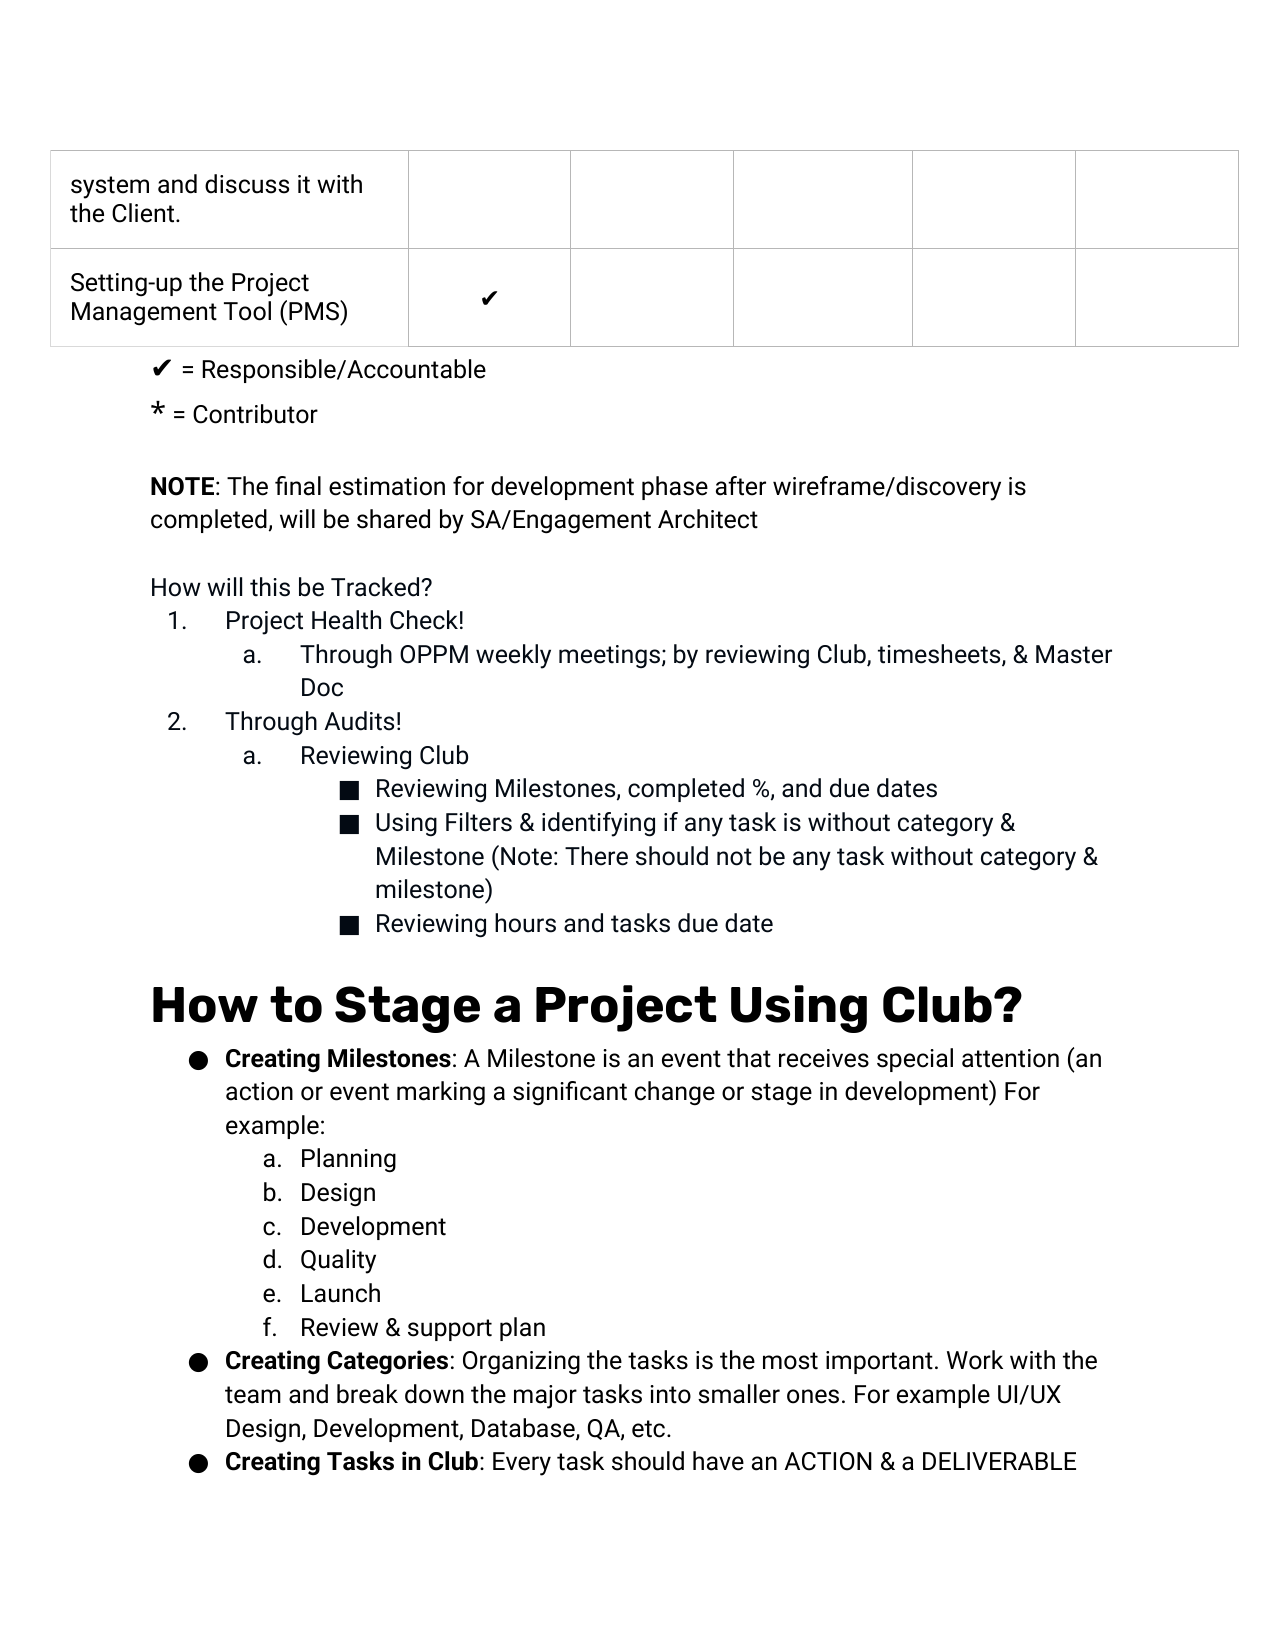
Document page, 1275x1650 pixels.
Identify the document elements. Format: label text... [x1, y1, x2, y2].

table_cell [1076, 151, 1238, 248]
table_cell ✔ [409, 249, 570, 346]
table_cell * [571, 151, 733, 248]
list Creating Categories: Organizing the tasks is the most important. Work with the team and break down the major tasks into smaller ones. For example UI/UX Design, Development, Database, QA, etc. [187, 1347, 1125, 1443]
text ✔ = Responsible/Accountable [150, 347, 1125, 387]
table_cell [571, 249, 733, 346]
list Launch [262, 1279, 1125, 1308]
list Development [262, 1212, 1125, 1241]
list Reviewing hours and tasks due date [337, 909, 1125, 938]
table_cell [734, 151, 912, 248]
table_cell * [409, 151, 570, 248]
subtitle How to Stage a Project Using Club? [150, 976, 1125, 1035]
list Review & support plan [262, 1313, 1125, 1342]
list Reviewing Milestones, completed %, and due dates [337, 774, 1125, 804]
table_cell [1076, 249, 1238, 346]
list Design [262, 1178, 1125, 1208]
list Creating Tasks in Club: Every task should have an ACTION & a DELIVERABLE [187, 1447, 1125, 1477]
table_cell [51, 151, 408, 248]
text * = Contributor [150, 392, 1125, 432]
list Creating Milestones: A Milestone is an event that receives special attention (an action or event marking a significant change or stage in development) For example: [187, 1044, 1125, 1140]
list Project Health Check! [187, 606, 1125, 636]
list Planning [262, 1145, 1125, 1174]
list Reviewing Club [262, 741, 1125, 770]
table_cell [913, 249, 1075, 346]
list Through Audits! [187, 707, 1125, 737]
table_cell Setting-up the Project Management Tool (PMS) [51, 249, 408, 346]
text How will this be Tracked? [150, 573, 1125, 602]
text NOTE: The final estimation for development phase after wireframe/discovery is completed, will be shared by SA/Engagement Architect [150, 438, 1125, 535]
list Through OPPM weekly meetings; by reviewing Club, timesheets, & Master Doc [262, 640, 1125, 703]
table_cell ✔ [913, 151, 1075, 248]
list Using Filters & identifying if any task is without category & Milestone (Note: There should not be any task without category & milestone) [337, 808, 1125, 905]
list Quality [262, 1246, 1125, 1275]
table_cell [734, 249, 912, 346]
